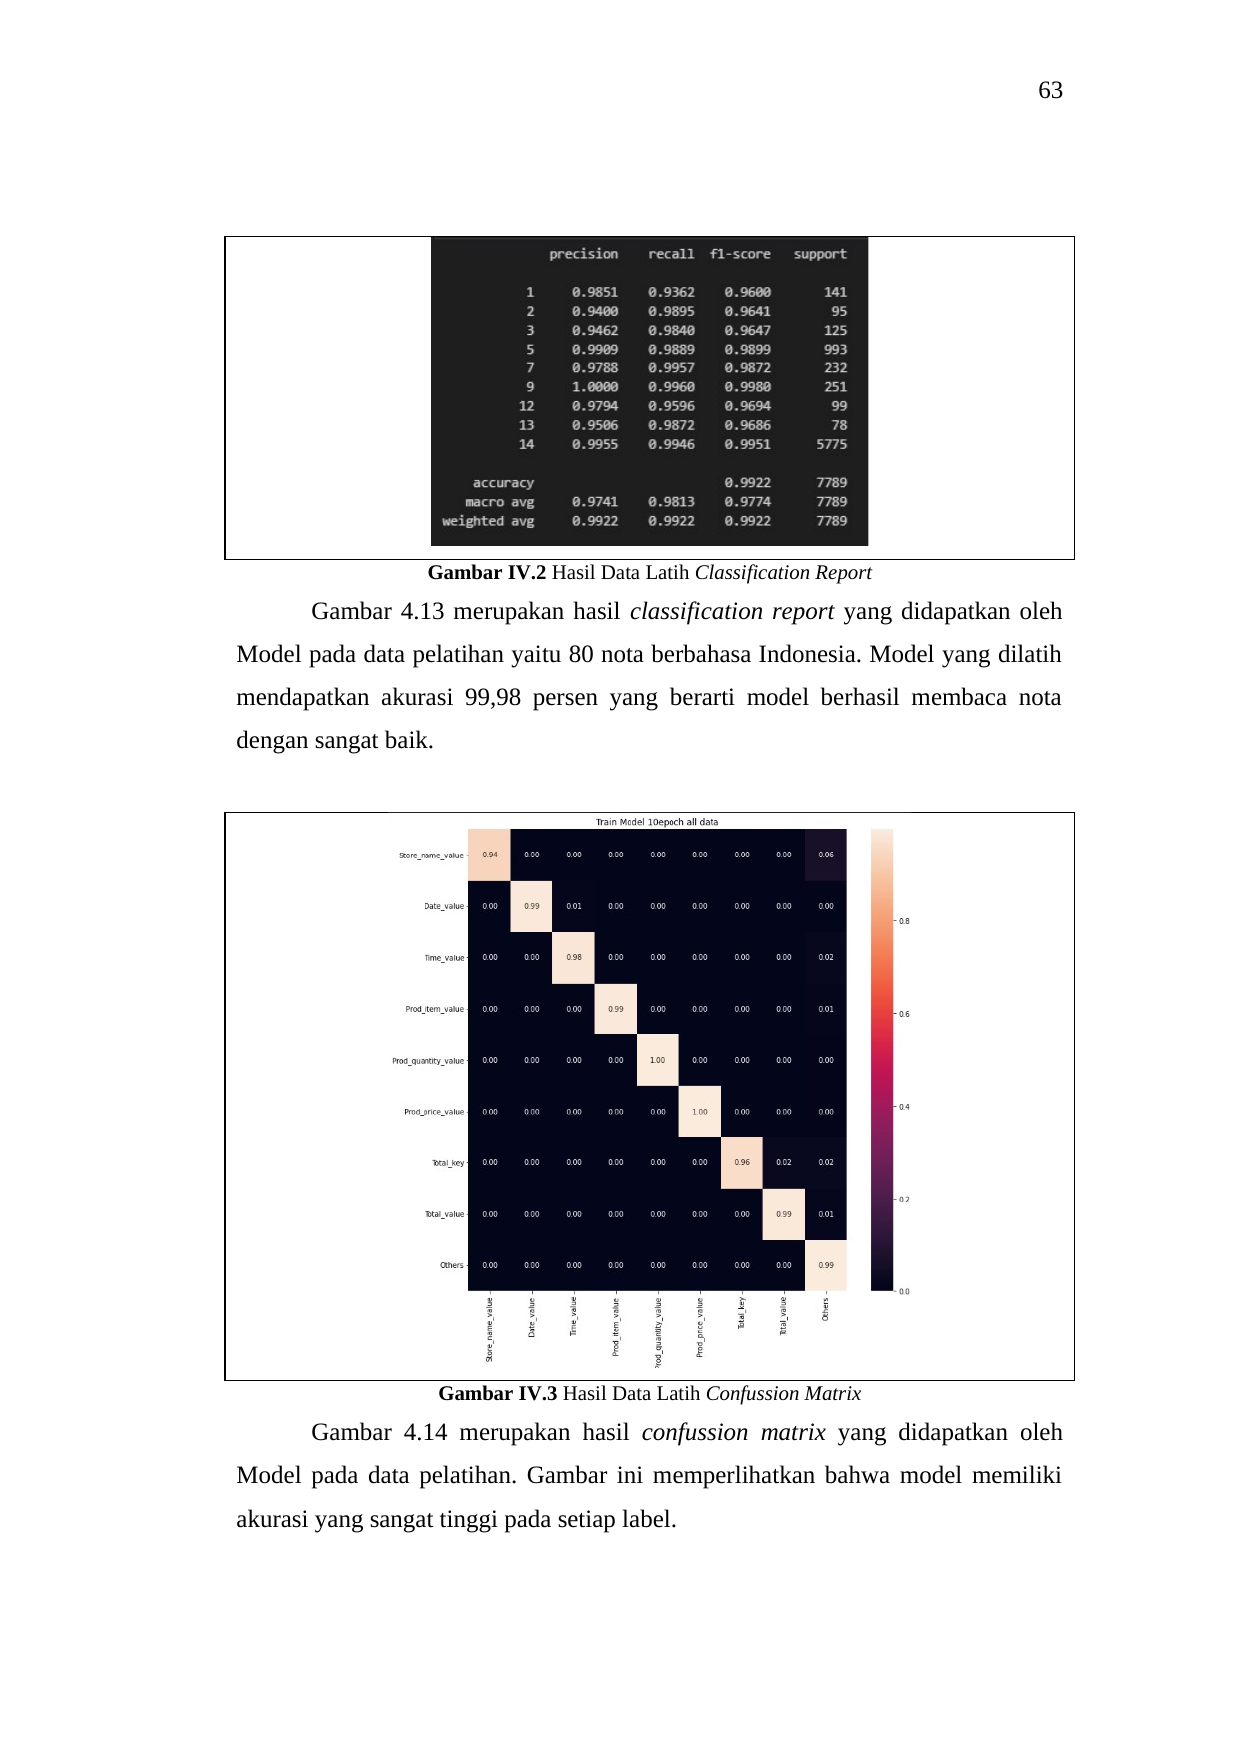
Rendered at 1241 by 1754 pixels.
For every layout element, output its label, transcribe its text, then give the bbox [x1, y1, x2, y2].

picture [431, 237, 869, 546]
table_header [226, 237, 1074, 559]
text Hasil Data Latih Confussion Matrix [236, 1381, 1063, 1405]
table_header [226, 813, 1074, 1380]
text Gambar 4.14 merupakan hasil confussion matrix yang didapatkan oleh Model pada data pelatihan. Gambar ini memperlihatkan bahwa model memiliki akurasi yang sangat tinggi pada setiap label. [236, 1417, 1063, 1532]
text Hasil Data Latih Classification Report [236, 560, 1063, 584]
text Gambar 4.13 merupakan hasil classification report yang didapatkan oleh Model pada data pelatihan yaitu 80 nota berbahasa Indonesia. Model yang dilatih mendapatkan akurasi 99,98 persen yang berarti model berhasil membaca nota dengan sangat baik. [236, 596, 1063, 754]
picture [387, 812, 912, 1368]
